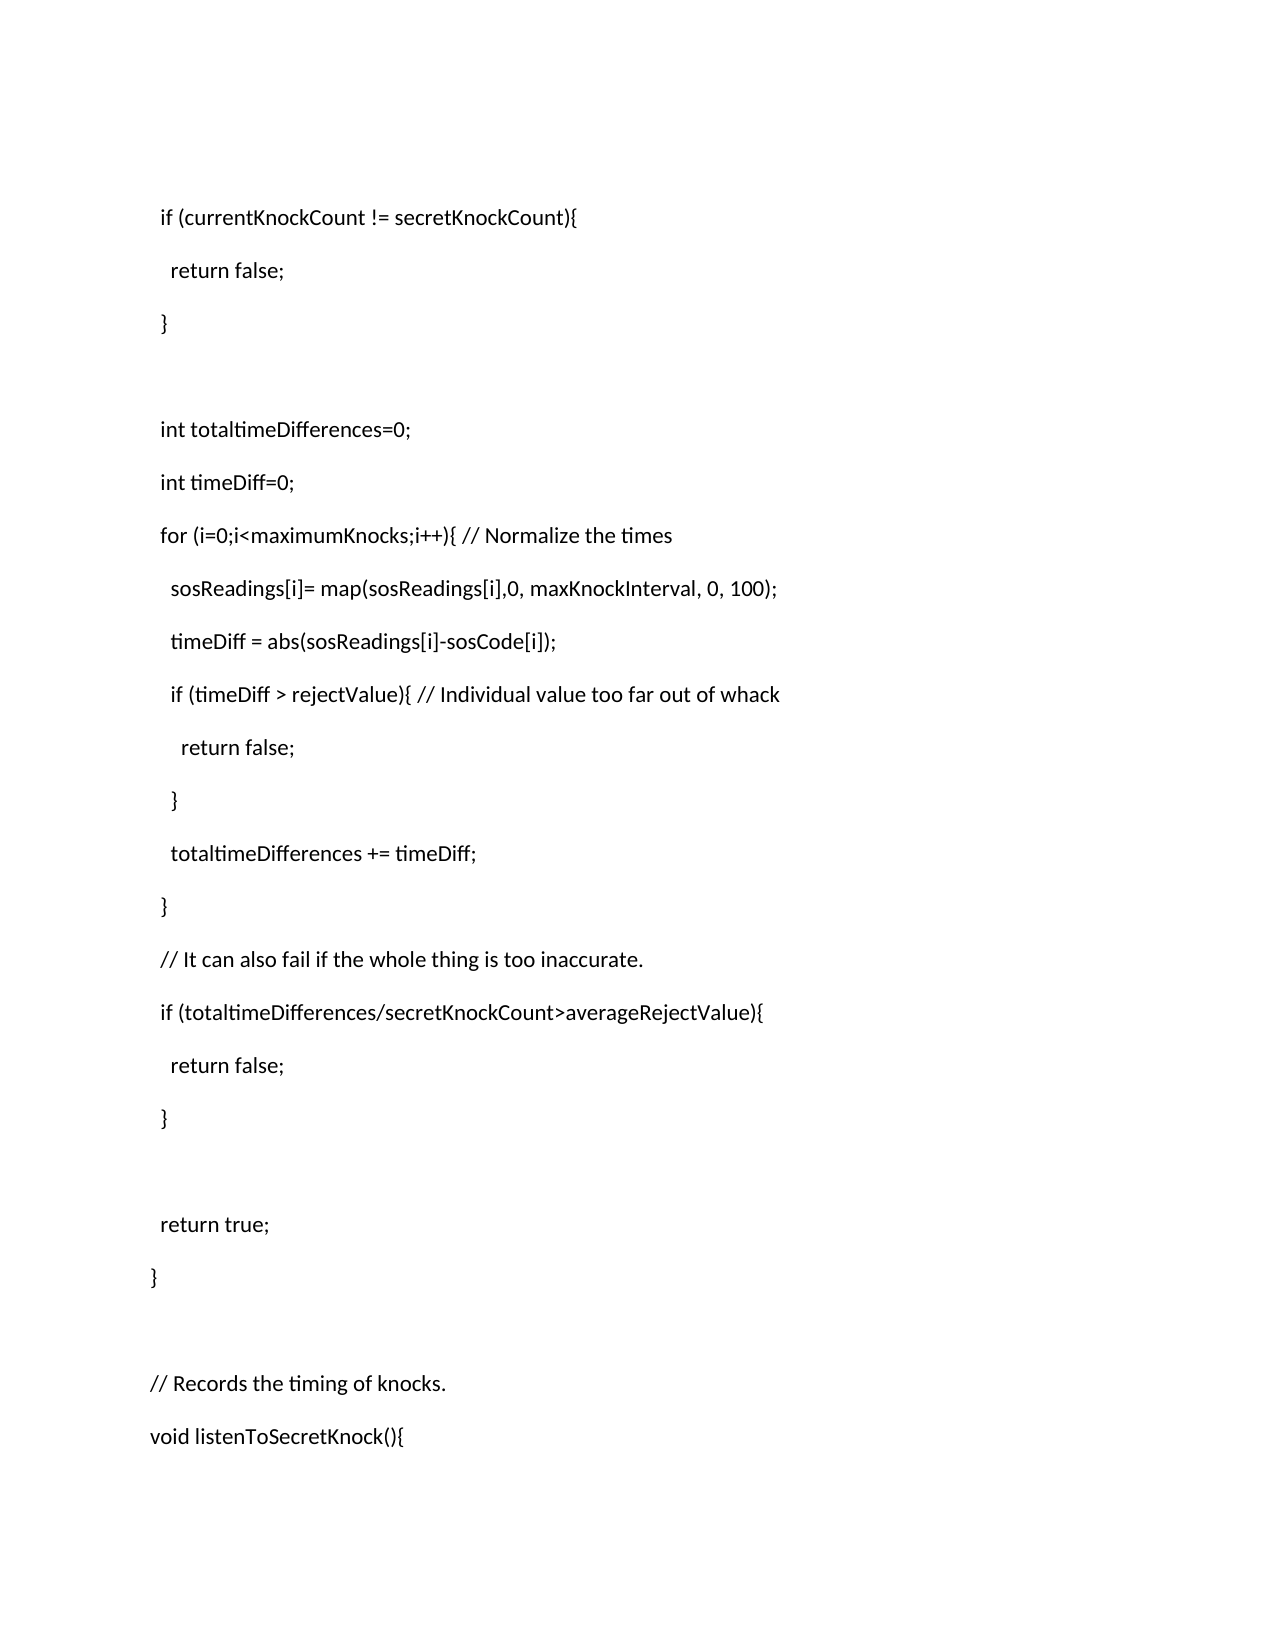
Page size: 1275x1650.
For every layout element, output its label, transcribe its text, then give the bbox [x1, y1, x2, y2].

text void listenToSecretKnock(){ [150, 1422, 1125, 1451]
text for (i=0;i<maximumKnocks;i++){ // Normalize the times [150, 521, 1125, 549]
text totaltimeDifferences += timeDiff; [150, 839, 1125, 867]
text } [150, 786, 1125, 814]
text // It can also fail if the whole thing is too inaccurate. [150, 945, 1125, 973]
text } [150, 1263, 1125, 1291]
text timeDiff = abs(sosReadings[i]-sosCode[i]); [150, 627, 1125, 655]
text } [150, 892, 1125, 920]
text int timeDiff=0; [150, 468, 1125, 496]
text if (currentKnockCount != secretKnockCount){ [150, 203, 1125, 231]
text return true; [150, 1210, 1125, 1238]
text } [150, 1104, 1125, 1132]
text if (totaltimeDifferences/secretKnockCount>averageRejectValue){ [150, 998, 1125, 1026]
text } [150, 309, 1125, 337]
text sosReadings[i]= map(sosReadings[i],0, maxKnockInterval, 0, 100); [150, 574, 1125, 602]
text return false; [150, 733, 1125, 761]
text // Records the timing of knocks. [150, 1369, 1125, 1397]
text int totaltimeDifferences=0; [150, 415, 1125, 443]
text return false; [150, 256, 1125, 284]
text return false; [150, 1051, 1125, 1079]
text if (timeDiff > rejectValue){ // Individual value too far out of whack [150, 680, 1125, 708]
